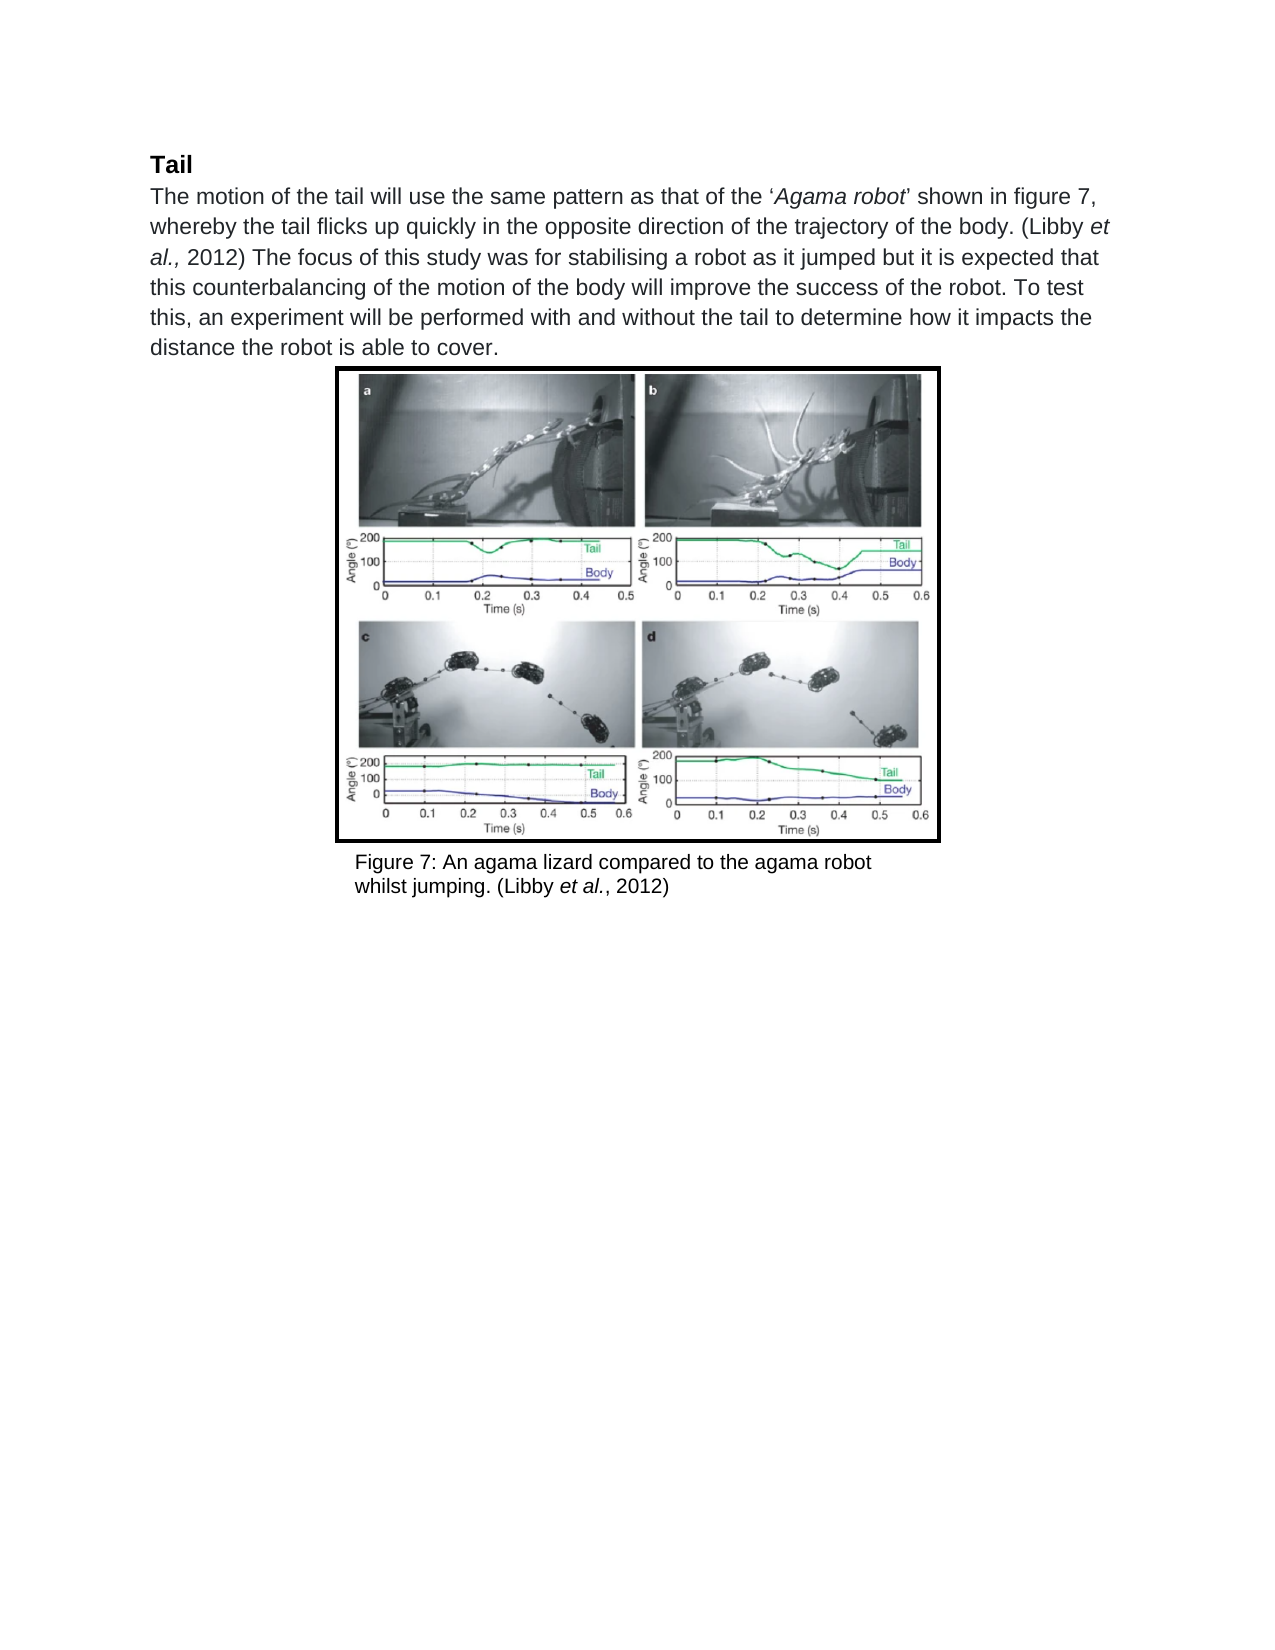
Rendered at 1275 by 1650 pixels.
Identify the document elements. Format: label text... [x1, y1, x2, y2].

subtitle Tail [150, 150, 1125, 179]
picture [339, 371, 937, 839]
text The motion of the tail will use the same pattern as that of the ‘Agama robot’ shown in figure 7, whereby the tail flicks up quickly in the opposite direction of the trajectory of the body. (Libby et al., 2012) The focus of this study was for stabilising a robot as it jumped but it is expected that this counterbalancing of the motion of the body will improve the success of the robot. To test this, an experiment will be performed with and without the tail to determine how it impacts the distance the robot is able to cover. [150, 183, 1125, 360]
